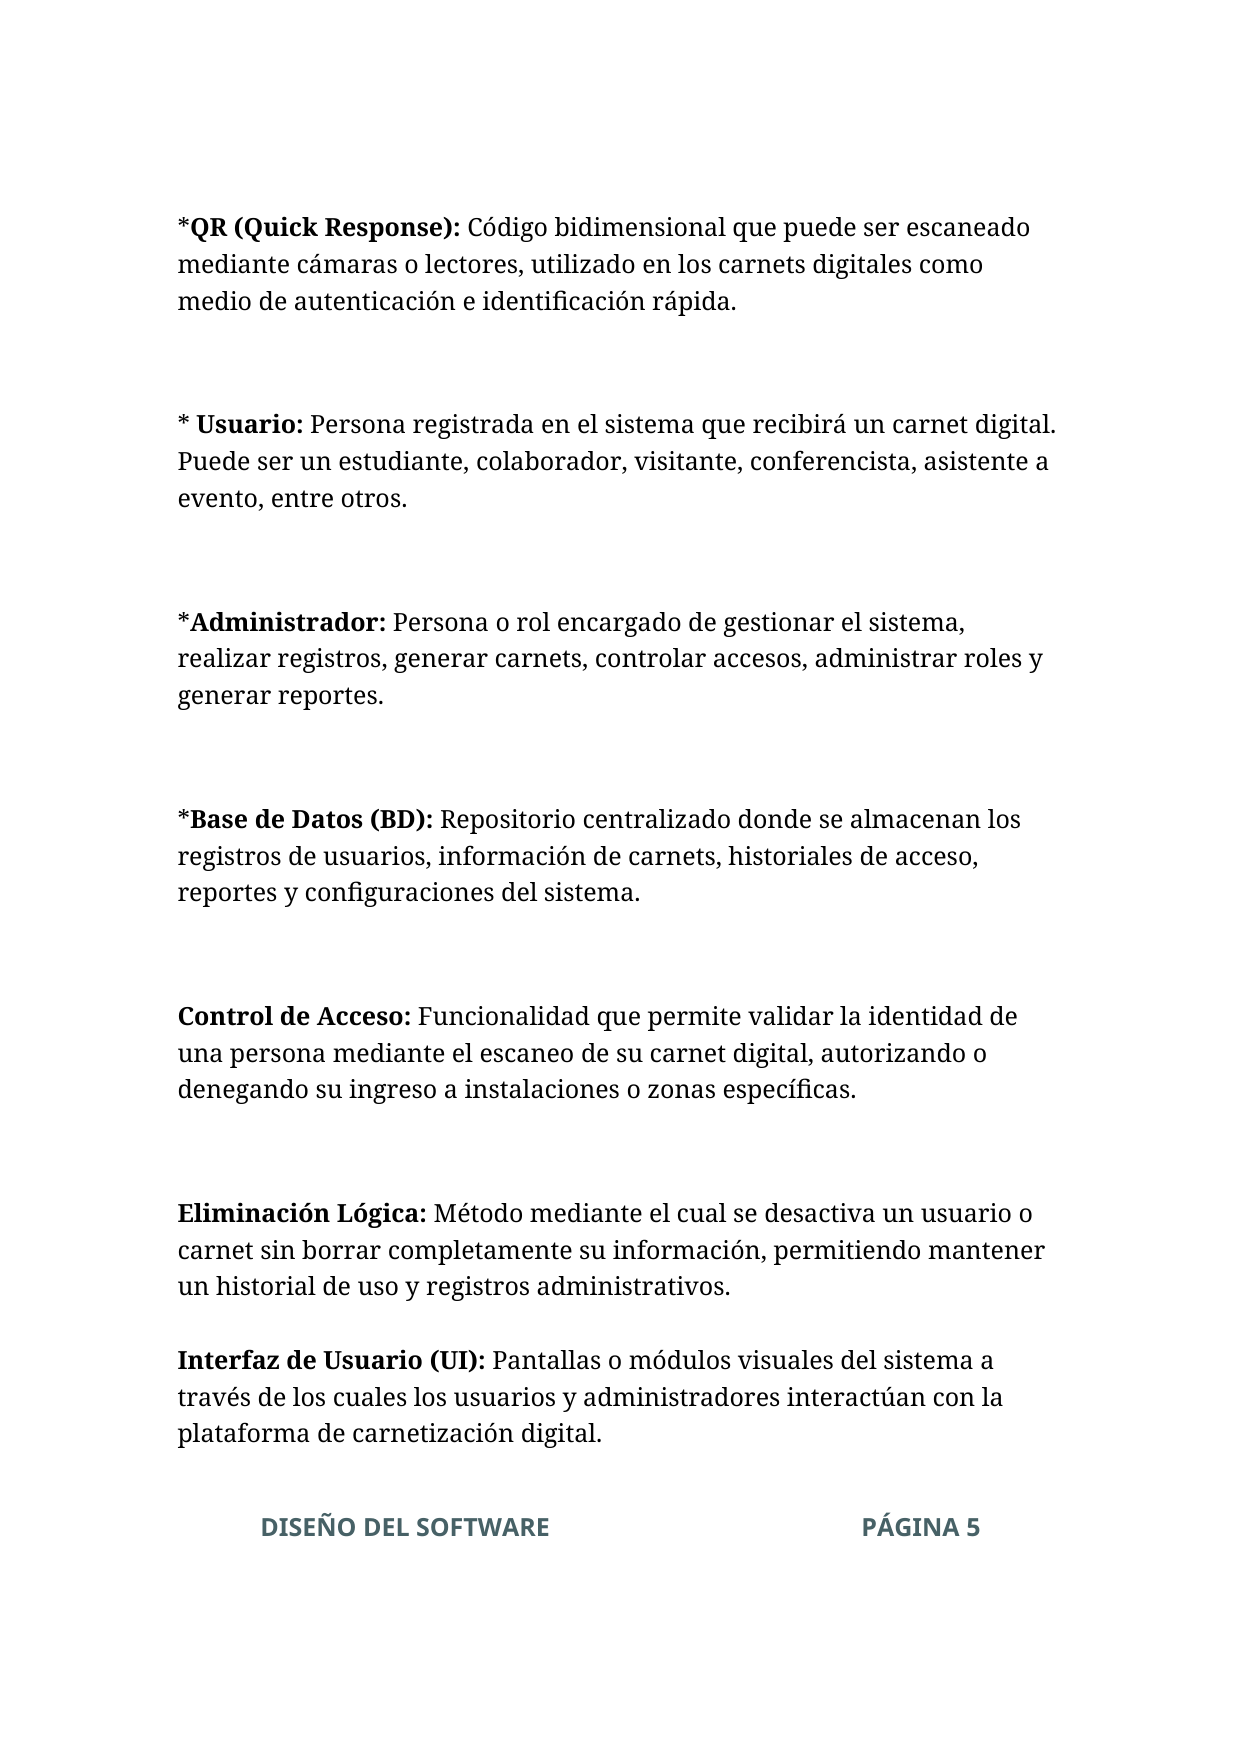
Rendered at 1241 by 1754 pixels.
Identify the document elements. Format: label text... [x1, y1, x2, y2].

text *Base de Datos (BD): Repositorio centralizado donde se almacenan los registros de usuarios, información de carnets, historiales de acceso, reportes y configuraciones del sistema. [177, 801, 1063, 909]
text Interfaz de Usuario (UI): Pantallas o módulos visuales del sistema a través de los cuales los usuarios y administradores interactúan con la plataforma de carnetización digital. [177, 1343, 1063, 1450]
text Eliminación Lógica: Método mediante el cual se desactiva un usuario o carnet sin borrar completamente su información, permitiendo mantener un historial de uso y registros administrativos. [177, 1196, 1063, 1303]
text * Usuario: Persona registrada en el sistema que recibirá un carnet digital. Puede ser un estudiante, colaborador, visitante, conferencista, asistente a evento, entre otros. [177, 407, 1063, 515]
text *Administrador: Persona o rol encargado de gestionar el sistema, realizar registros, generar carnets, controlar accesos, administrar roles y generar reportes. [177, 604, 1063, 712]
text *QR (Quick Response): Código bidimensional que puede ser escaneado mediante cámaras o lectores, utilizado en los carnets digitales como medio de autenticación e identificación rápida. [177, 210, 1063, 318]
text Control de Acceso: Funcionalidad que permite validar la identidad de una persona mediante el escaneo de su carnet digital, autorizando o denegando su ingreso a instalaciones o zonas específicas. [177, 998, 1063, 1106]
